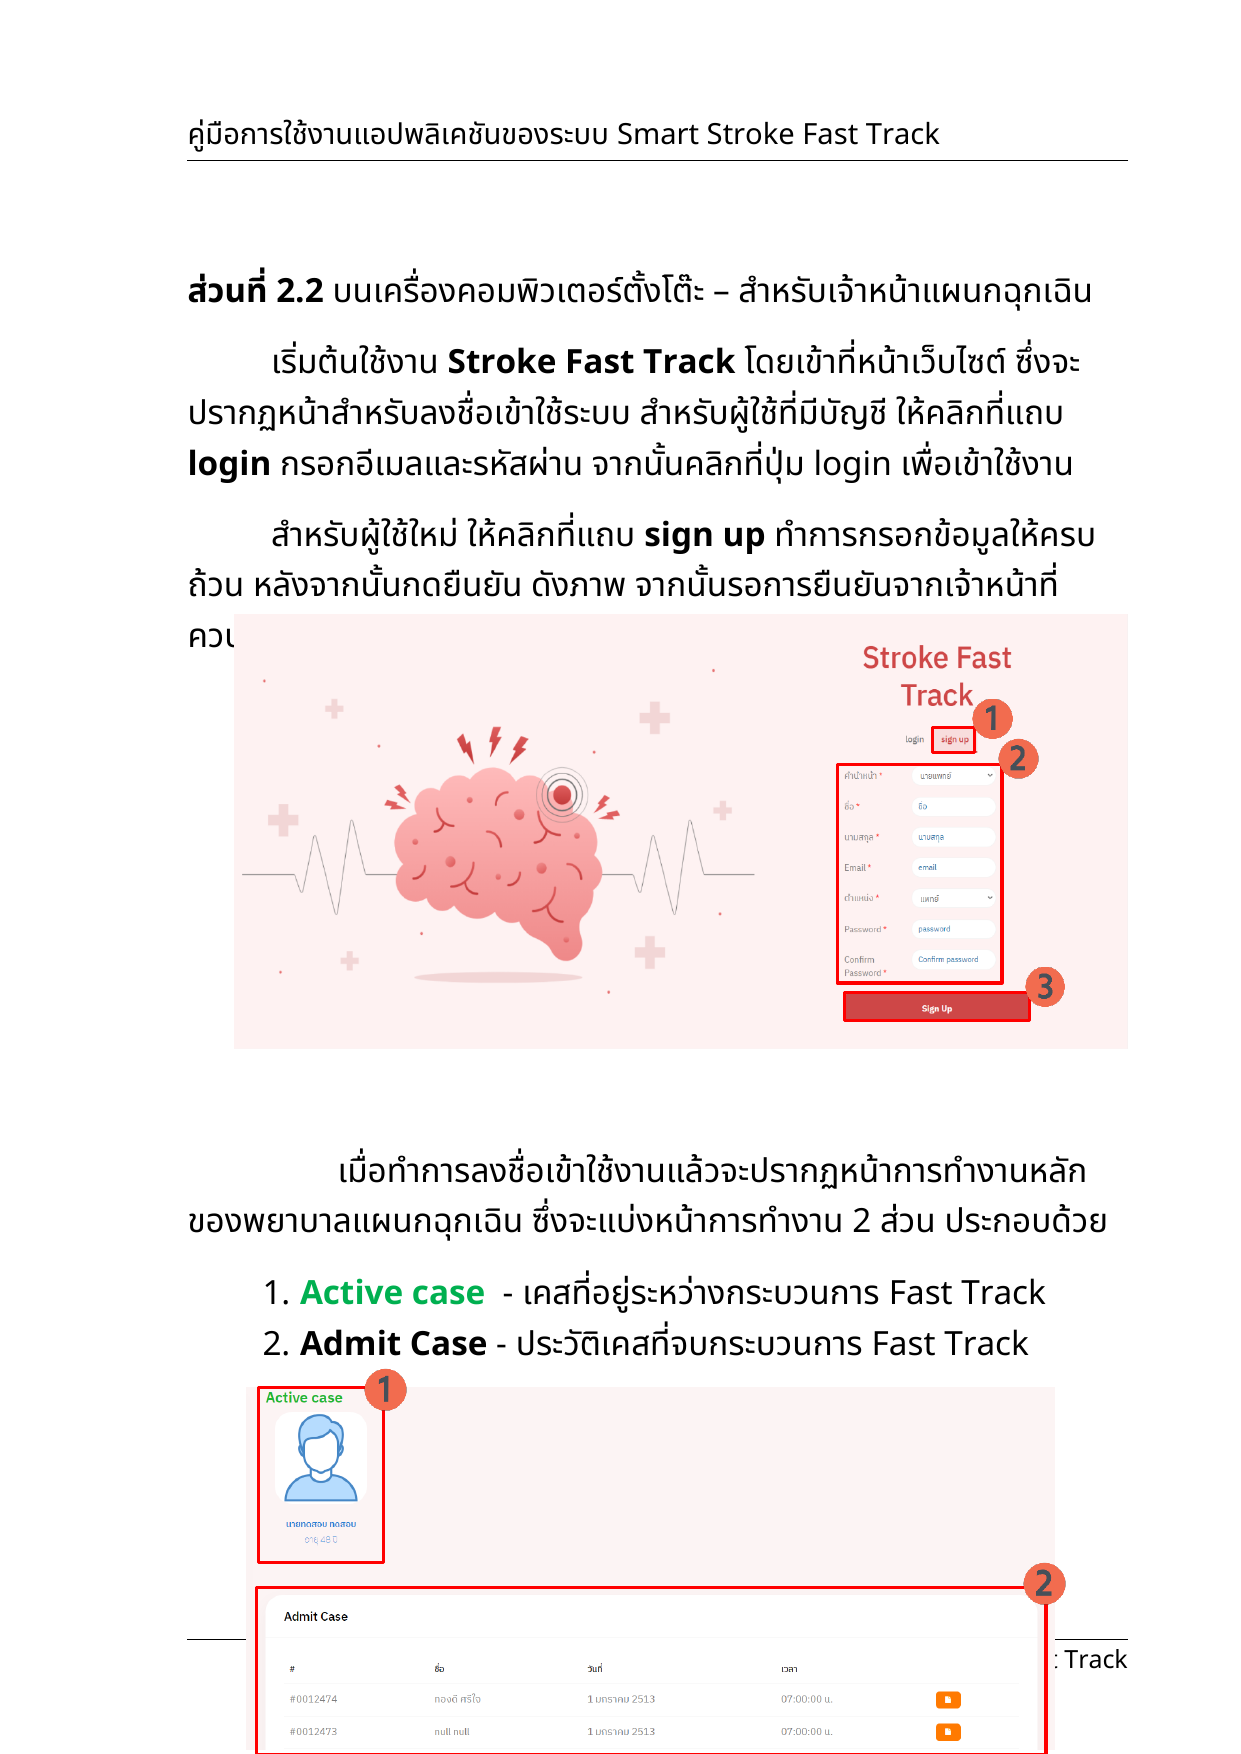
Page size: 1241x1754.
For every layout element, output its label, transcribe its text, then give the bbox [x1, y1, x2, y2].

list Admit Case - ประวัติเคสที่จบกระบวนการ Fast Track [262, 1319, 1128, 1370]
text เริ่มต้นใช้งาน Stroke Fast Track โดยเข้าที่หน้าเว็บไซต์ ซึ่งจะปรากฏหน้าสำหรับลงชื่อเข้าใช้ระบบ สำหรับผู้ใช้ที่มีบัญชี ให้คลิกที่แถบ login กรอกอีเมลและรหัสผ่าน จากนั้นคลิกที่ปุ่ม login เพื่อเข้าใช้งาน [187, 338, 1128, 490]
list Active case - เคสที่อยู่ระหว่างกระบวนการ Fast Track [262, 1269, 1128, 1319]
text สำหรับผู้ใช้ใหม่ ให้คลิกที่แถบ sign up ทำการกรอกข้อมูลให้ครบถ้วน หลังจากนั้นกดยืนยัน ดังภาพ จากนั้นรอการยืนยันจากเจ้าหน้าที่ควบคุมจึงจะเข้าใช้งานได้ [187, 511, 1128, 662]
text ส่วนที่ 2.2 บนเครื่องคอมพิวเตอร์ตั้งโต๊ะ – สำหรับเจ้าหน้าแผนกฉุกเฉิน [187, 267, 1128, 317]
picture [246, 1364, 1070, 1750]
text เมื่อทำการลงชื่อเข้าใช้งานแล้วจะปรากฏหน้าการทำงานหลักของพยาบาลแผนกฉุกเฉิน ซึ่งจะแบ่งหน้าการทำงาน 2 ส่วน ประกอบด้วย [187, 1147, 1128, 1248]
picture [234, 614, 1128, 1049]
